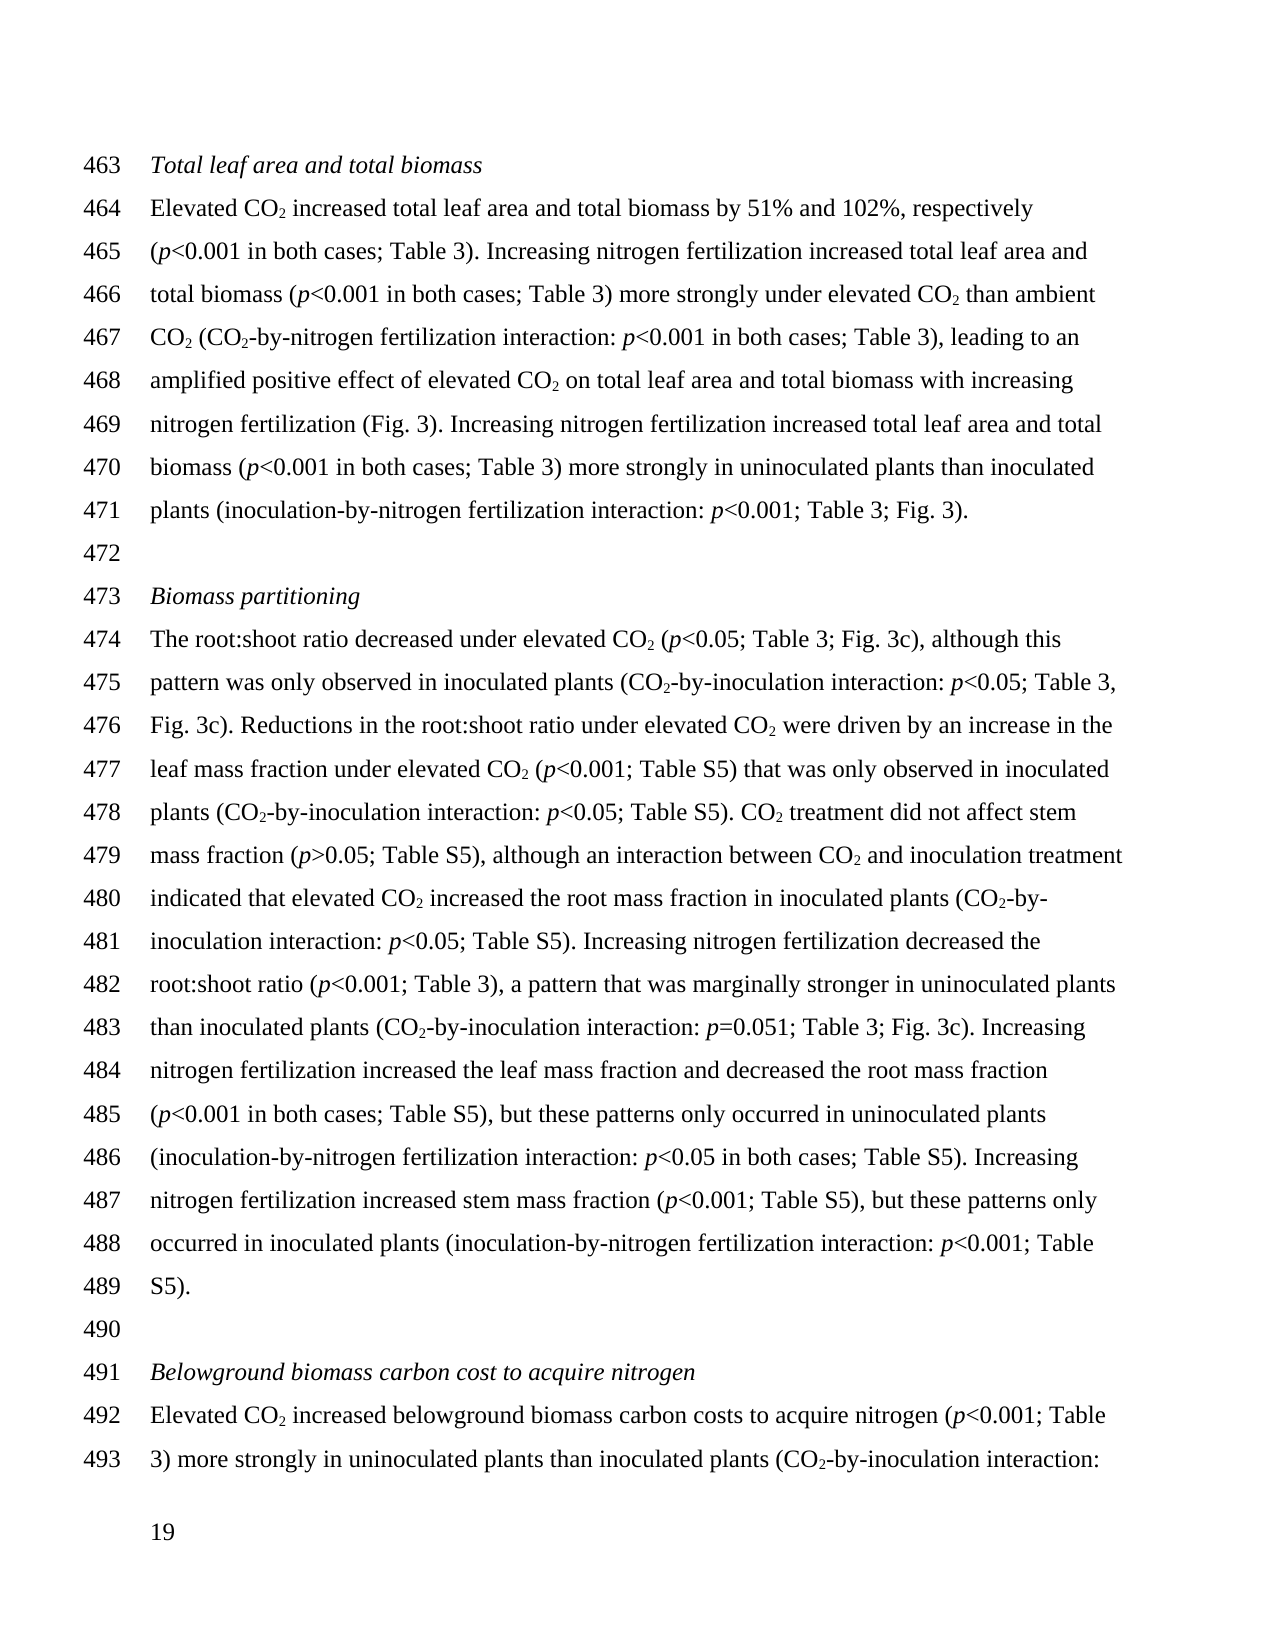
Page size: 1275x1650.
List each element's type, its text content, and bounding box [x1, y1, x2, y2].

text Biomass partitioning [150, 581, 1125, 610]
text Elevated CO2 increased total leaf area and total biomass by 51% and 102%, respectively (p<0.001 in both cases; Table 3). Increasing nitrogen fertilization increased total leaf area and total biomass (p<0.001 in both cases; Table 3) more strongly under elevated CO2 than ambient CO2 (CO2-by-nitrogen fertilization interaction: p<0.001 in both cases; Table 3), leading to an amplified positive effect of elevated CO2 on total leaf area and total biomass with increasing nitrogen fertilization (Fig. 3). Increasing nitrogen fertilization increased total leaf area and total biomass (p<0.001 in both cases; Table 3) more strongly in uninoculated plants than inoculated plants (inoculation-by-nitrogen fertilization interaction: p<0.001; Table 3; Fig. 3). [150, 193, 1125, 524]
text Belowground biomass carbon cost to acquire nitrogen [150, 1357, 1125, 1386]
text The root:shoot ratio decreased under elevated CO2 (p<0.05; Table 3; Fig. 3c), although this pattern was only observed in inoculated plants (CO2-by-inoculation interaction: p<0.05; Table 3, Fig. 3c). Reductions in the root:shoot ratio under elevated CO2 were driven by an increase in the leaf mass fraction under elevated CO2 (p<0.001; Table S5) that was only observed in inoculated plants (CO2-by-inoculation interaction: p<0.05; Table S5). CO2 treatment did not affect stem mass fraction (p>0.05; Table S5), although an interaction between CO2 and inoculation treatment indicated that elevated CO2 increased the root mass fraction in inoculated plants (CO2-by-inoculation interaction: p<0.05; Table S5). Increasing nitrogen fertilization decreased the root:shoot ratio (p<0.001; Table 3), a pattern that was marginally stronger in uninoculated plants than inoculated plants (CO2-by-inoculation interaction: p=0.051; Table 3; Fig. 3c). Increasing nitrogen fertilization increased the leaf mass fraction and decreased the root mass fraction (p<0.001 in both cases; Table S5), but these patterns only occurred in uninoculated plants (inoculation-by-nitrogen fertilization interaction: p<0.05 in both cases; Table S5). Increasing nitrogen fertilization increased stem mass fraction (p<0.001; Table S5), but these patterns only occurred in inoculated plants (inoculation-by-nitrogen fertilization interaction: p<0.001; Table S5). [150, 624, 1125, 1300]
text Total leaf area and total biomass [150, 150, 1125, 179]
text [150, 1401, 1125, 1472]
